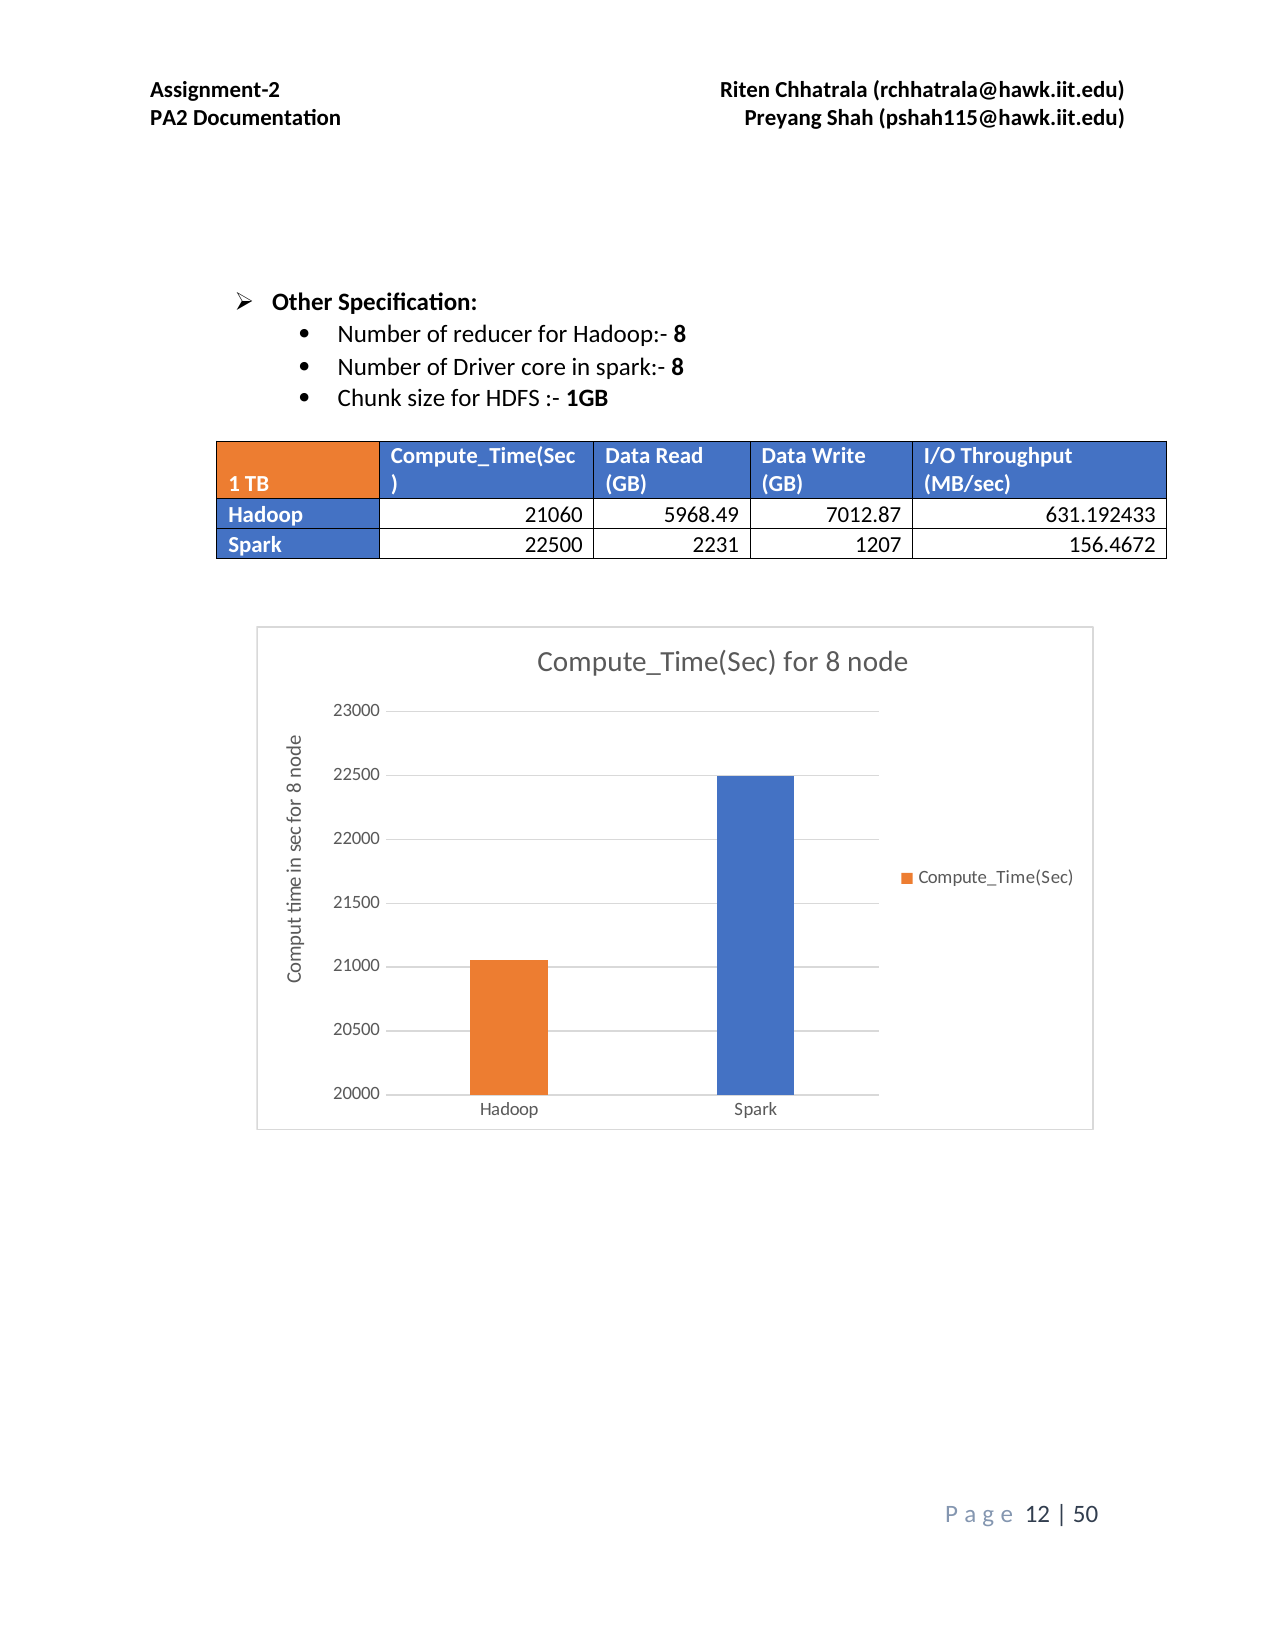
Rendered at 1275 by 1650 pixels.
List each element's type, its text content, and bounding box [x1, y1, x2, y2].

table_header I/O Throughput (MB/sec) [913, 442, 1166, 498]
table_cell 2231 [594, 529, 750, 558]
table_cell 7012.87 [751, 499, 912, 528]
table_cell 631.192433 [913, 499, 1166, 528]
table_header 1 TB [217, 442, 379, 498]
table_header Compute_Time(Sec) [380, 442, 593, 498]
table_header Data Write (GB) [751, 442, 912, 498]
table_cell 156.4672 [913, 529, 1166, 558]
table_cell Hadoop [217, 499, 379, 528]
table_cell Spark [217, 529, 379, 558]
list Chunk size for HDFS :- 1GB [300, 382, 1125, 412]
table_cell 1207 [751, 529, 912, 558]
table_cell 5968.49 [594, 499, 750, 528]
list Other Specification: [234, 286, 1125, 316]
table_cell 21060 [380, 499, 593, 528]
list Number of reducer for Hadoop:- 8 [300, 318, 1125, 349]
table_cell 22500 [380, 529, 593, 558]
table_header Data Read (GB) [594, 442, 750, 498]
list Number of Driver core in spark:- 8 [300, 351, 1125, 382]
